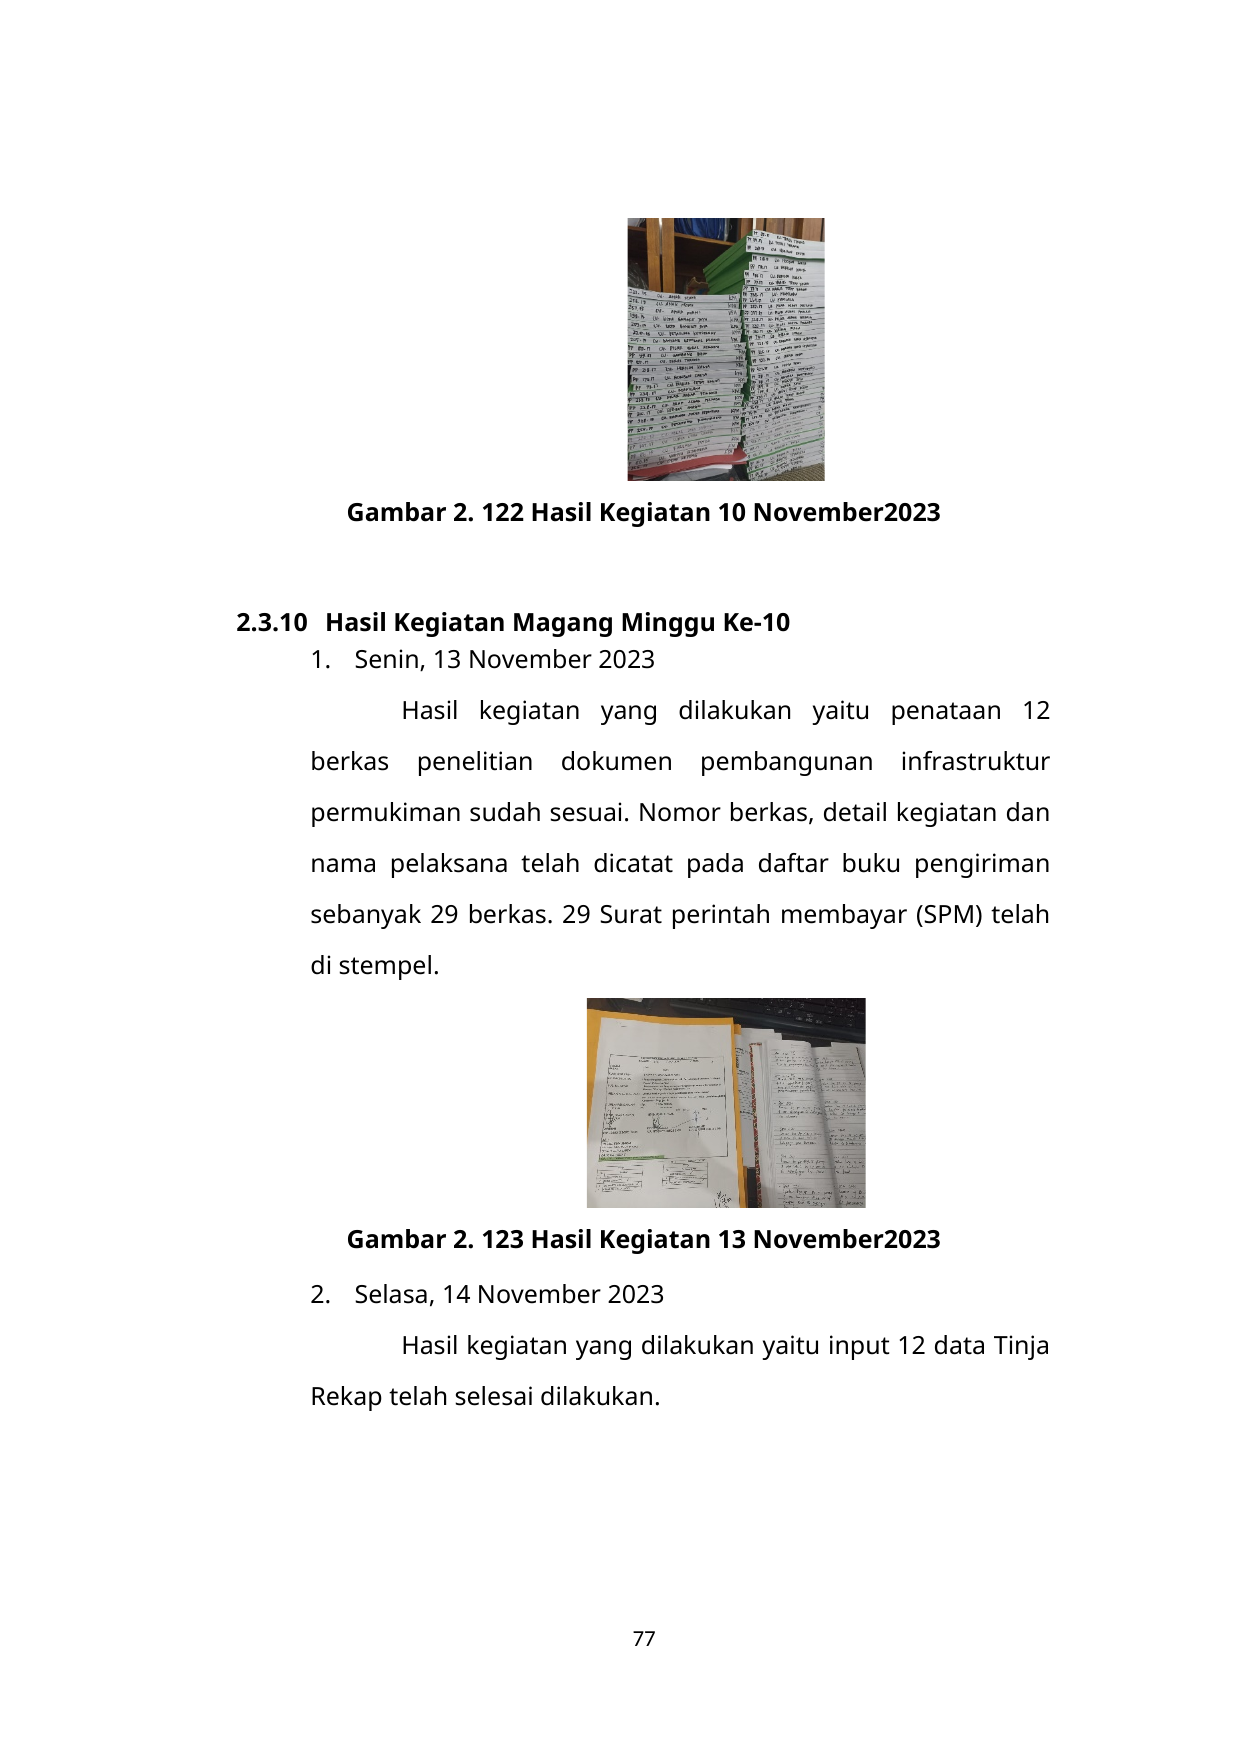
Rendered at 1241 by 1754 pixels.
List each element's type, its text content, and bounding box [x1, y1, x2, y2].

text Hasil kegiatan yang dilakukan yaitu input 12 data Tinja Rekap telah selesai dilakukan. [310, 1328, 1051, 1413]
text Gambar 2. 122 Hasil Kegiatan 10 November2023 [236, 494, 1051, 528]
text Gambar 2. 123 Hasil Kegiatan 13 November2023 [236, 1222, 1051, 1256]
picture [586, 998, 866, 1208]
list Selasa, 14 November 2023 [310, 1277, 1051, 1311]
picture [627, 218, 825, 481]
text Hasil kegiatan yang dilakukan yaitu penataan 12 berkas penelitian dokumen pembangunan infrastruktur permukiman sudah sesuai. Nomor berkas, detail kegiatan dan nama pelaksana telah dicatat pada daftar buku pengiriman sebanyak 29 berkas. 29 Surat perintah membayar (SPM) telah di stempel. [310, 692, 1051, 982]
list Senin, 13 November 2023 [310, 641, 1051, 675]
subtitle Hasil Kegiatan Magang Minggu Ke-10 [236, 604, 1051, 639]
